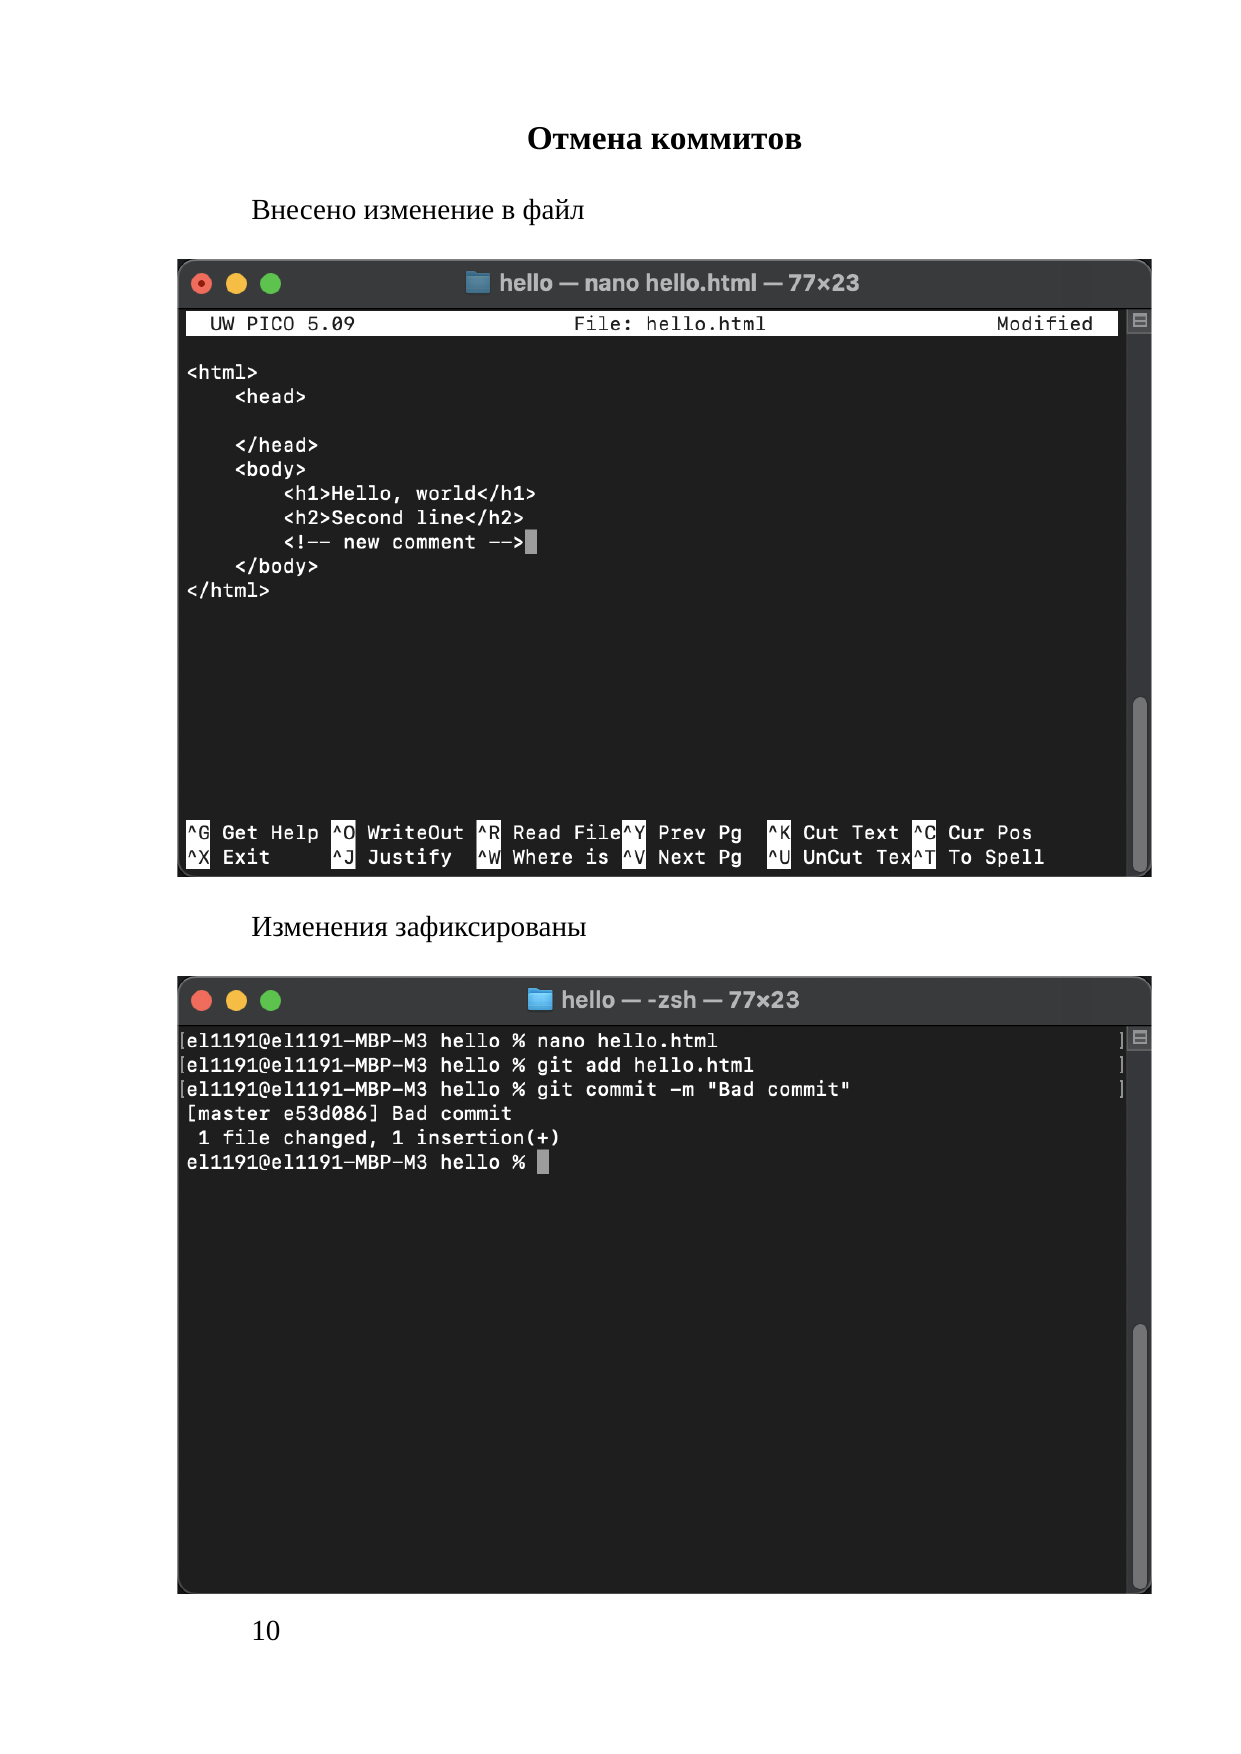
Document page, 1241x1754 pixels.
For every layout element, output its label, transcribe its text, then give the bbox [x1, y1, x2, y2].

picture [177, 976, 1152, 1594]
text Внесено изменение в файл [177, 192, 1152, 226]
picture [177, 259, 1152, 877]
subtitle Отмена коммитов [177, 118, 1152, 156]
text Изменения зафиксированы [177, 909, 1152, 943]
